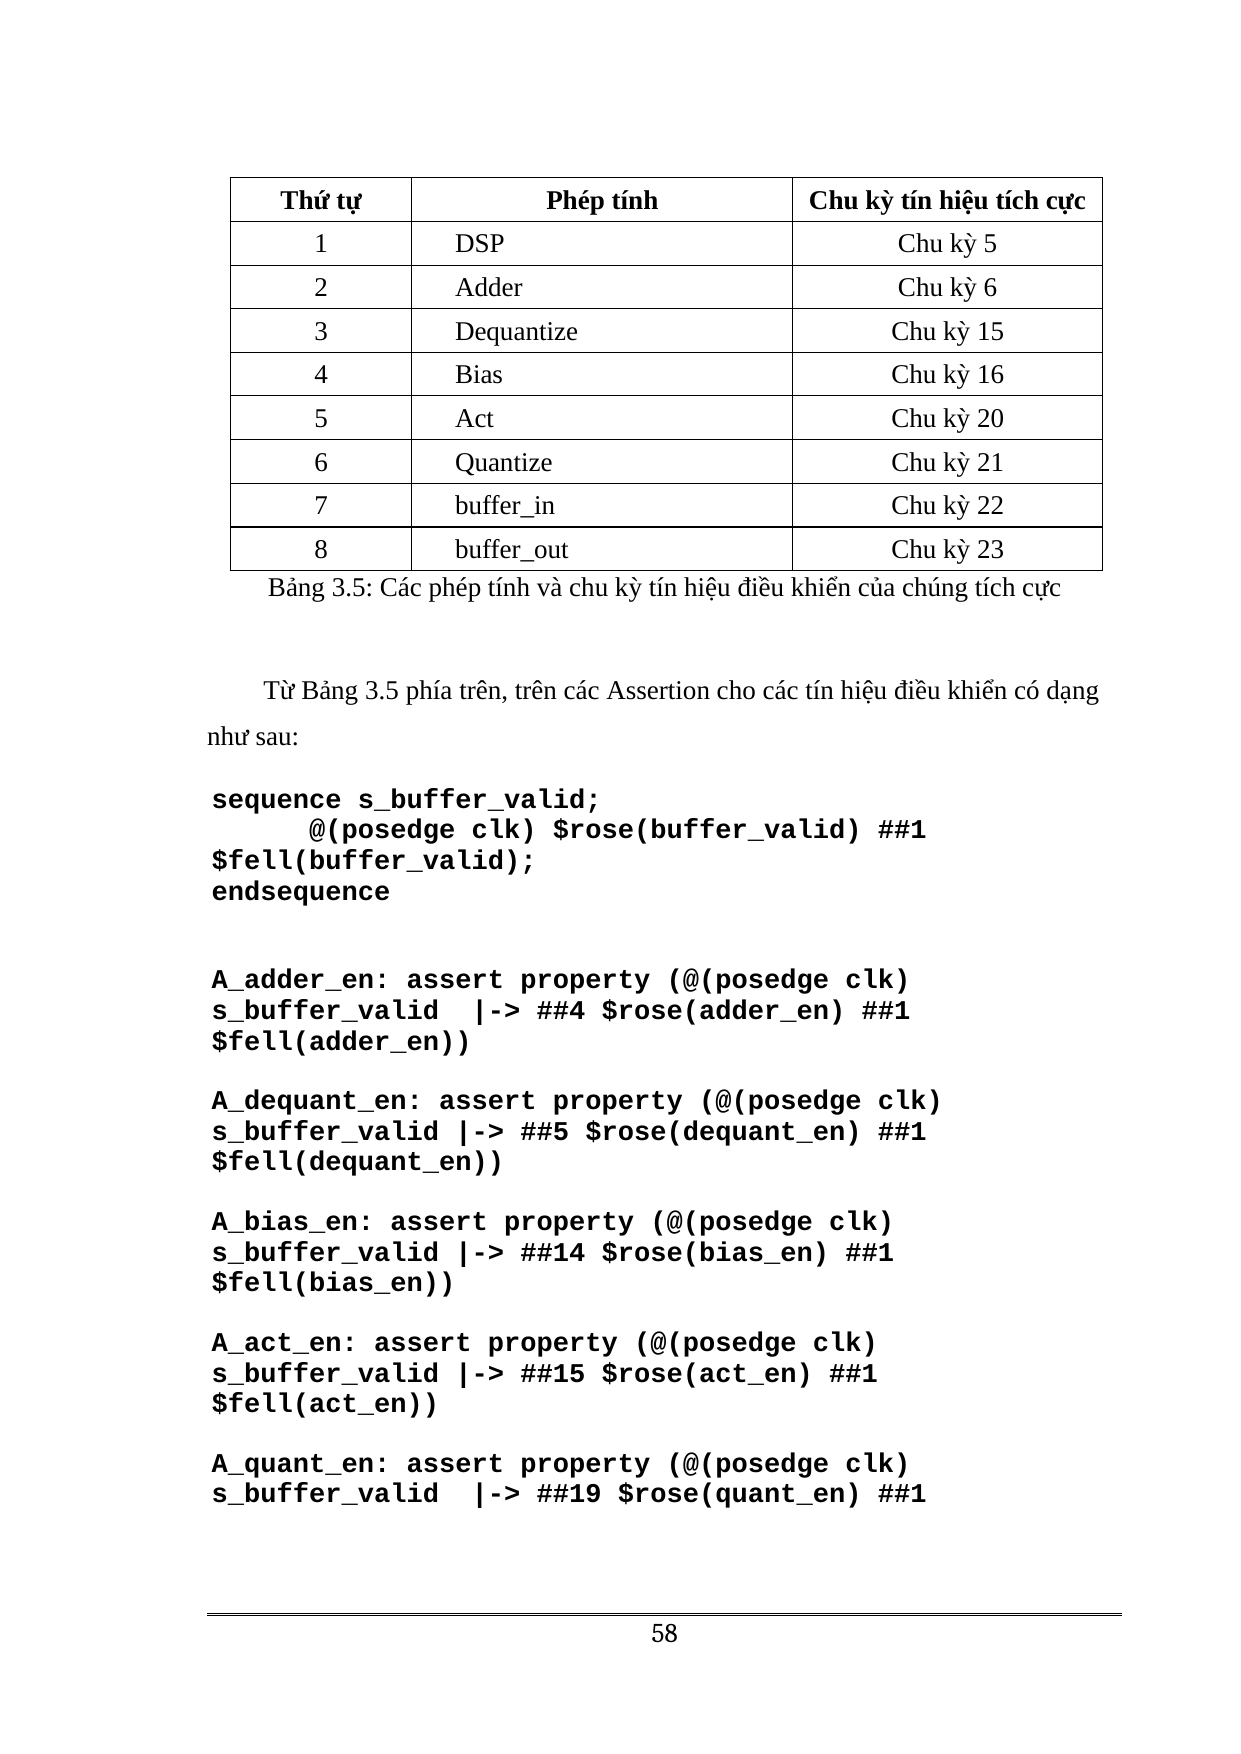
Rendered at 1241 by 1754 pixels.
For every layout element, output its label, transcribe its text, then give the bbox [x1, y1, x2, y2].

table_cell 4 [231, 353, 411, 395]
table_cell Quantize [412, 440, 792, 483]
table_cell Chu kỳ 15 [793, 309, 1102, 352]
table_header Thứ tự [231, 178, 411, 221]
table_cell 5 [231, 396, 411, 439]
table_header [206, 780, 1121, 1517]
table_cell Bias [412, 353, 792, 395]
table_header Phép tính [412, 178, 792, 221]
table_cell buffer_in [412, 484, 792, 526]
table_cell 1 [231, 222, 411, 264]
table_cell Chu kỳ 5 [793, 222, 1102, 264]
table_header Chu kỳ tín hiệu tích cực [793, 178, 1102, 221]
table_cell 6 [231, 440, 411, 483]
table_cell 8 [231, 528, 411, 570]
table_cell Chu kỳ 21 [793, 440, 1102, 483]
table_cell 3 [231, 309, 411, 352]
table_cell Chu kỳ 20 [793, 396, 1102, 439]
table_cell Act [412, 396, 792, 439]
table_cell Adder [412, 266, 792, 308]
table_cell Chu kỳ 6 [793, 266, 1102, 308]
table_cell Dequantize [412, 309, 792, 352]
table_cell DSP [412, 222, 792, 264]
table_cell 7 [231, 484, 411, 526]
table_cell Chu kỳ 16 [793, 353, 1102, 395]
table_cell Chu kỳ 22 [793, 484, 1102, 526]
table_cell 2 [231, 266, 411, 308]
table_cell Chu kỳ 23 [793, 528, 1102, 570]
table_cell buffer_out [412, 528, 792, 570]
